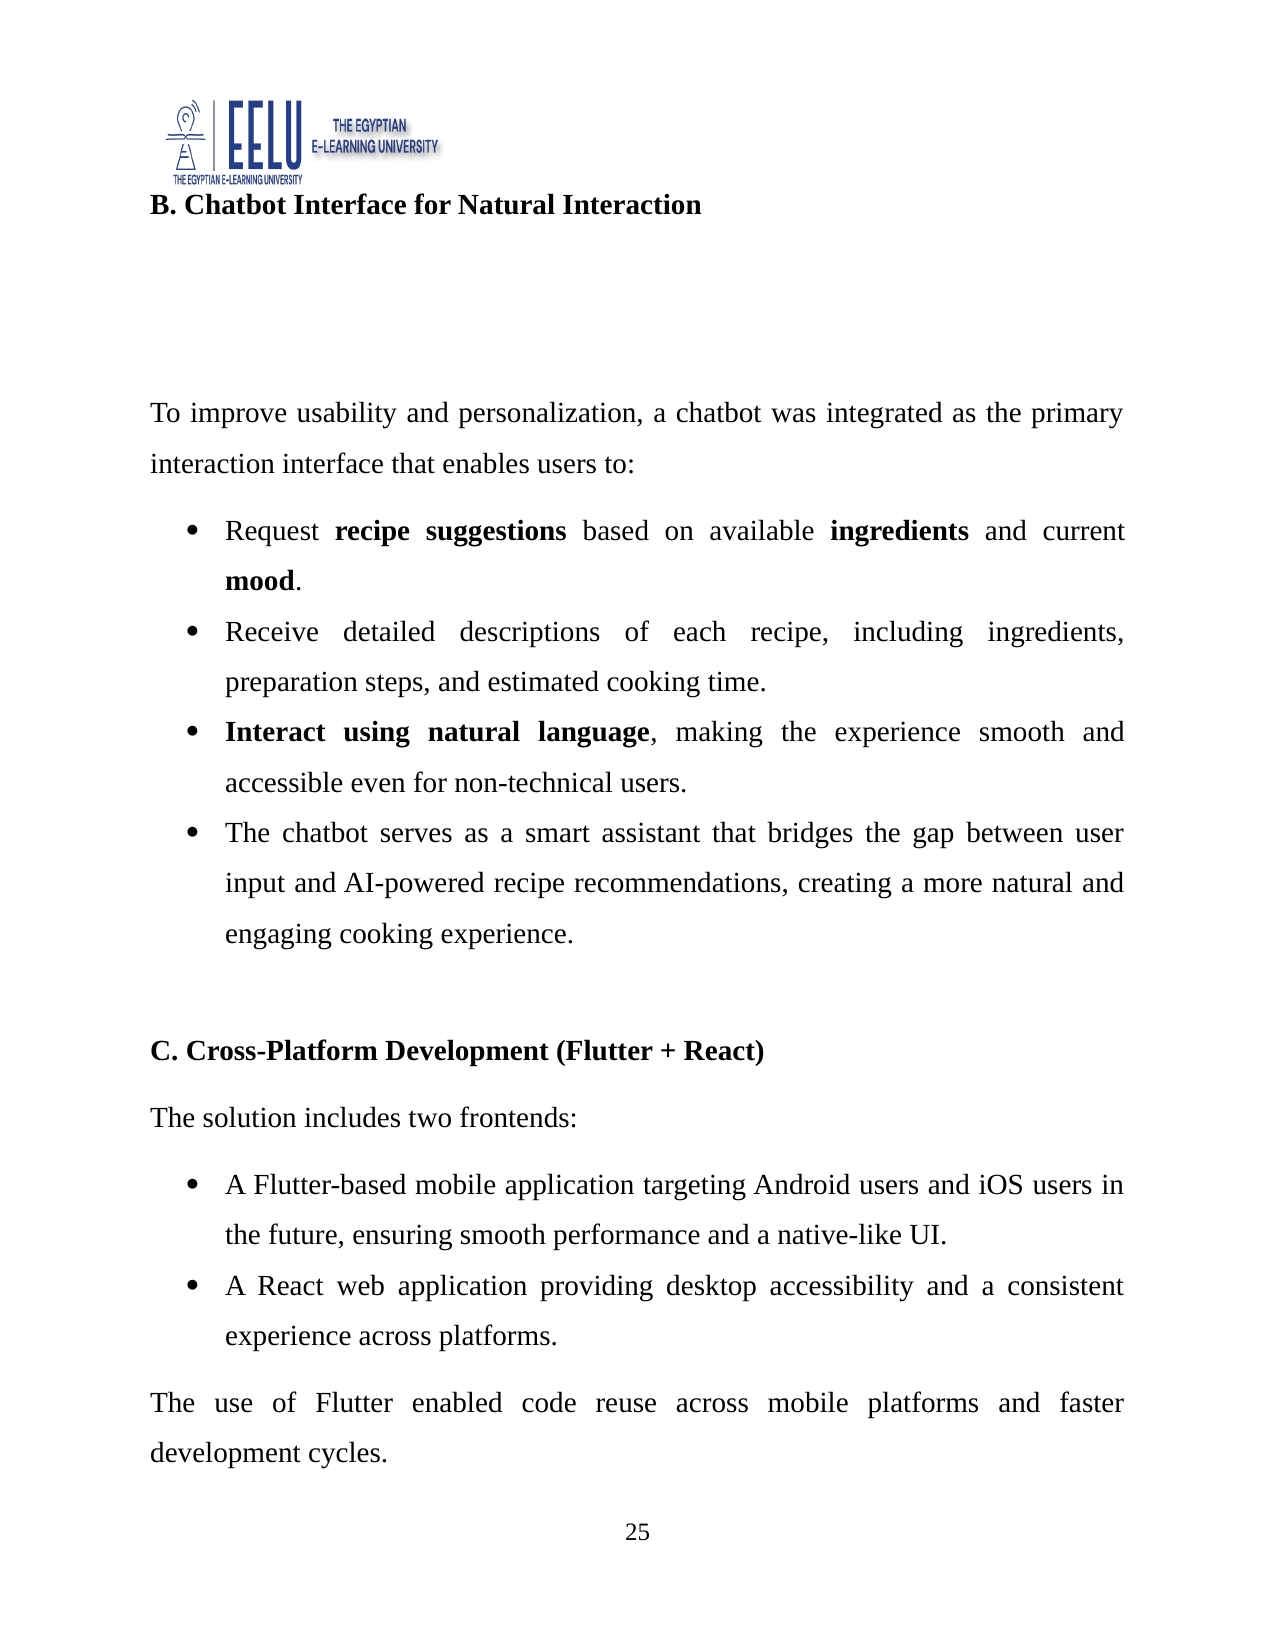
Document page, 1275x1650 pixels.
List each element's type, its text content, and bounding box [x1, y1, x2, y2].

text B. Chatbot Interface for Natural Interaction [150, 187, 1125, 221]
list Interact using natural language, making the experience smooth and accessible even for non-technical users. [187, 714, 1125, 798]
list Request recipe suggestions based on available ingredients and current mood. [187, 513, 1125, 597]
list A Flutter-based mobile application targeting Android users and iOS users in the future, ensuring smooth performance and a native-like UI. [187, 1167, 1125, 1251]
text The use of Flutter enabled code reuse across mobile platforms and faster development cycles. [150, 1385, 1125, 1469]
text To improve usability and personalization, a chatbot was integrated as the primary interaction interface that enables users to: [150, 396, 1125, 479]
list The chatbot serves as a smart assistant that bridges the gap between user input and AI-powered recipe recommendations, creating a more natural and engaging cooking experience. [187, 815, 1125, 949]
picture [150, 75, 444, 188]
list A React web application providing desktop accessibility and a consistent experience across platforms. [187, 1268, 1125, 1352]
list Receive detailed descriptions of each recipe, including ingredients, preparation steps, and estimated cooking time. [187, 614, 1125, 698]
text The solution includes two frontends: [150, 1100, 1125, 1134]
text C. Cross-Platform Development (Flutter + React) [150, 1033, 1125, 1067]
